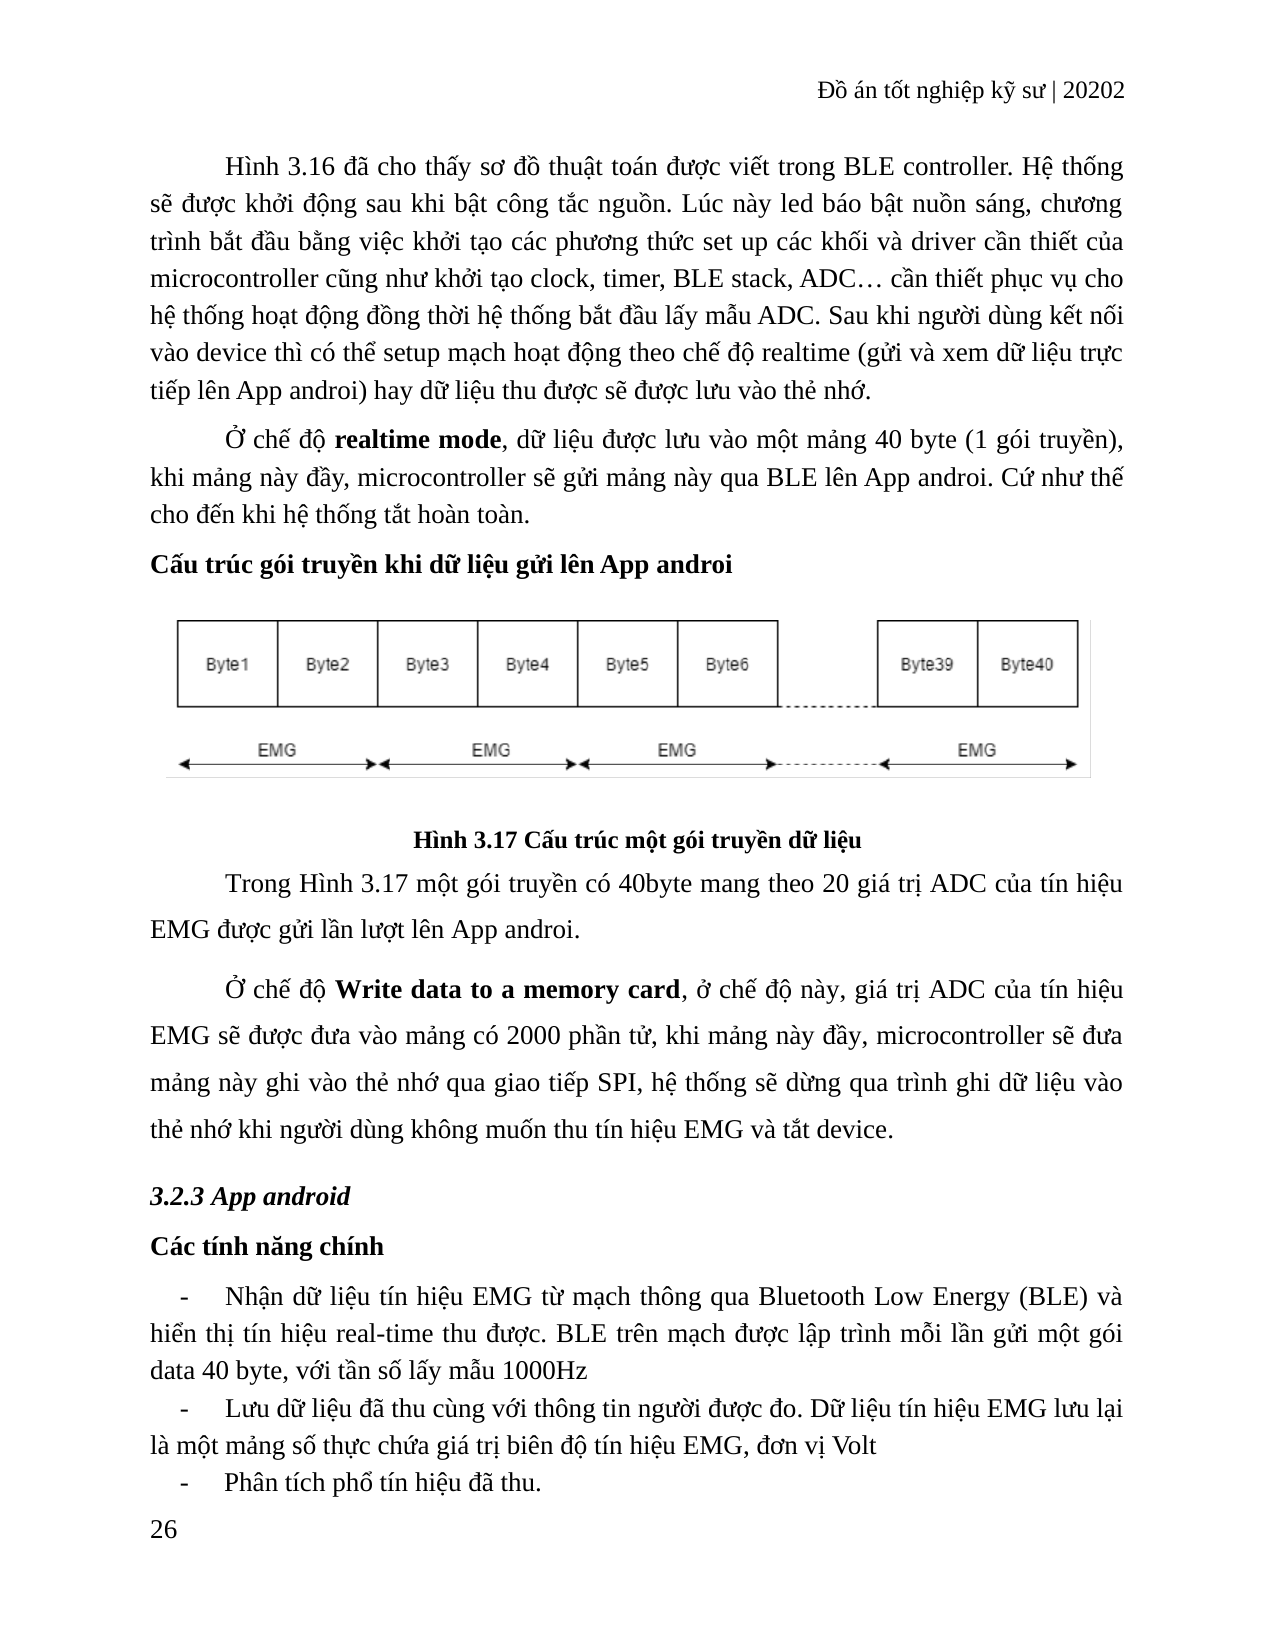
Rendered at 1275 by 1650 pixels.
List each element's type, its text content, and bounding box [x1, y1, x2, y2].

list Phân tích phổ tín hiệu đã thu. [179, 1466, 1125, 1497]
picture [150, 597, 1125, 807]
subtitle App android [150, 1180, 1125, 1211]
text Ở chế độ Write data to a memory card, ở chế độ này, giá trị ADC của tín hiệu EMG sẽ được đưa vào mảng có 2000 phần tử, khi mảng này đầy, microcontroller sẽ đưa mảng này ghi vào thẻ nhớ qua giao tiếp SPI, hệ thống sẽ dừng qua trình ghi dữ liệu vào thẻ nhớ khi người dùng không muốn thu tín hiệu EMG và tắt device. [150, 973, 1125, 1144]
list Nhận dữ liệu tín hiệu EMG từ mạch thông qua Bluetooth Low Energy (BLE) và hiển thị tín hiệu real-time thu được. BLE trên mạch được lập trình mỗi lần gửi một gói data 40 byte, với tần số lấy mẫu 1000Hz [150, 1280, 1125, 1386]
list Lưu dữ liệu đã thu cùng với thông tin người được đo. Dữ liệu tín hiệu EMG lưu lại là một mảng số thực chứa giá trị biên độ tín hiệu EMG, đơn vị Volt [150, 1392, 1125, 1460]
text Các tính năng chính [150, 1230, 1125, 1261]
text Cấu trúc gói truyền khi dữ liệu gửi lên App androi [150, 548, 1125, 579]
text Ở chế độ realtime mode, dữ liệu được lưu vào một mảng 40 byte (1 gói truyền), khi mảng này đầy, microcontroller sẽ gửi mảng này qua BLE lên App androi. Cứ như thế cho đến khi hệ thống tắt hoàn toàn. [150, 423, 1125, 529]
